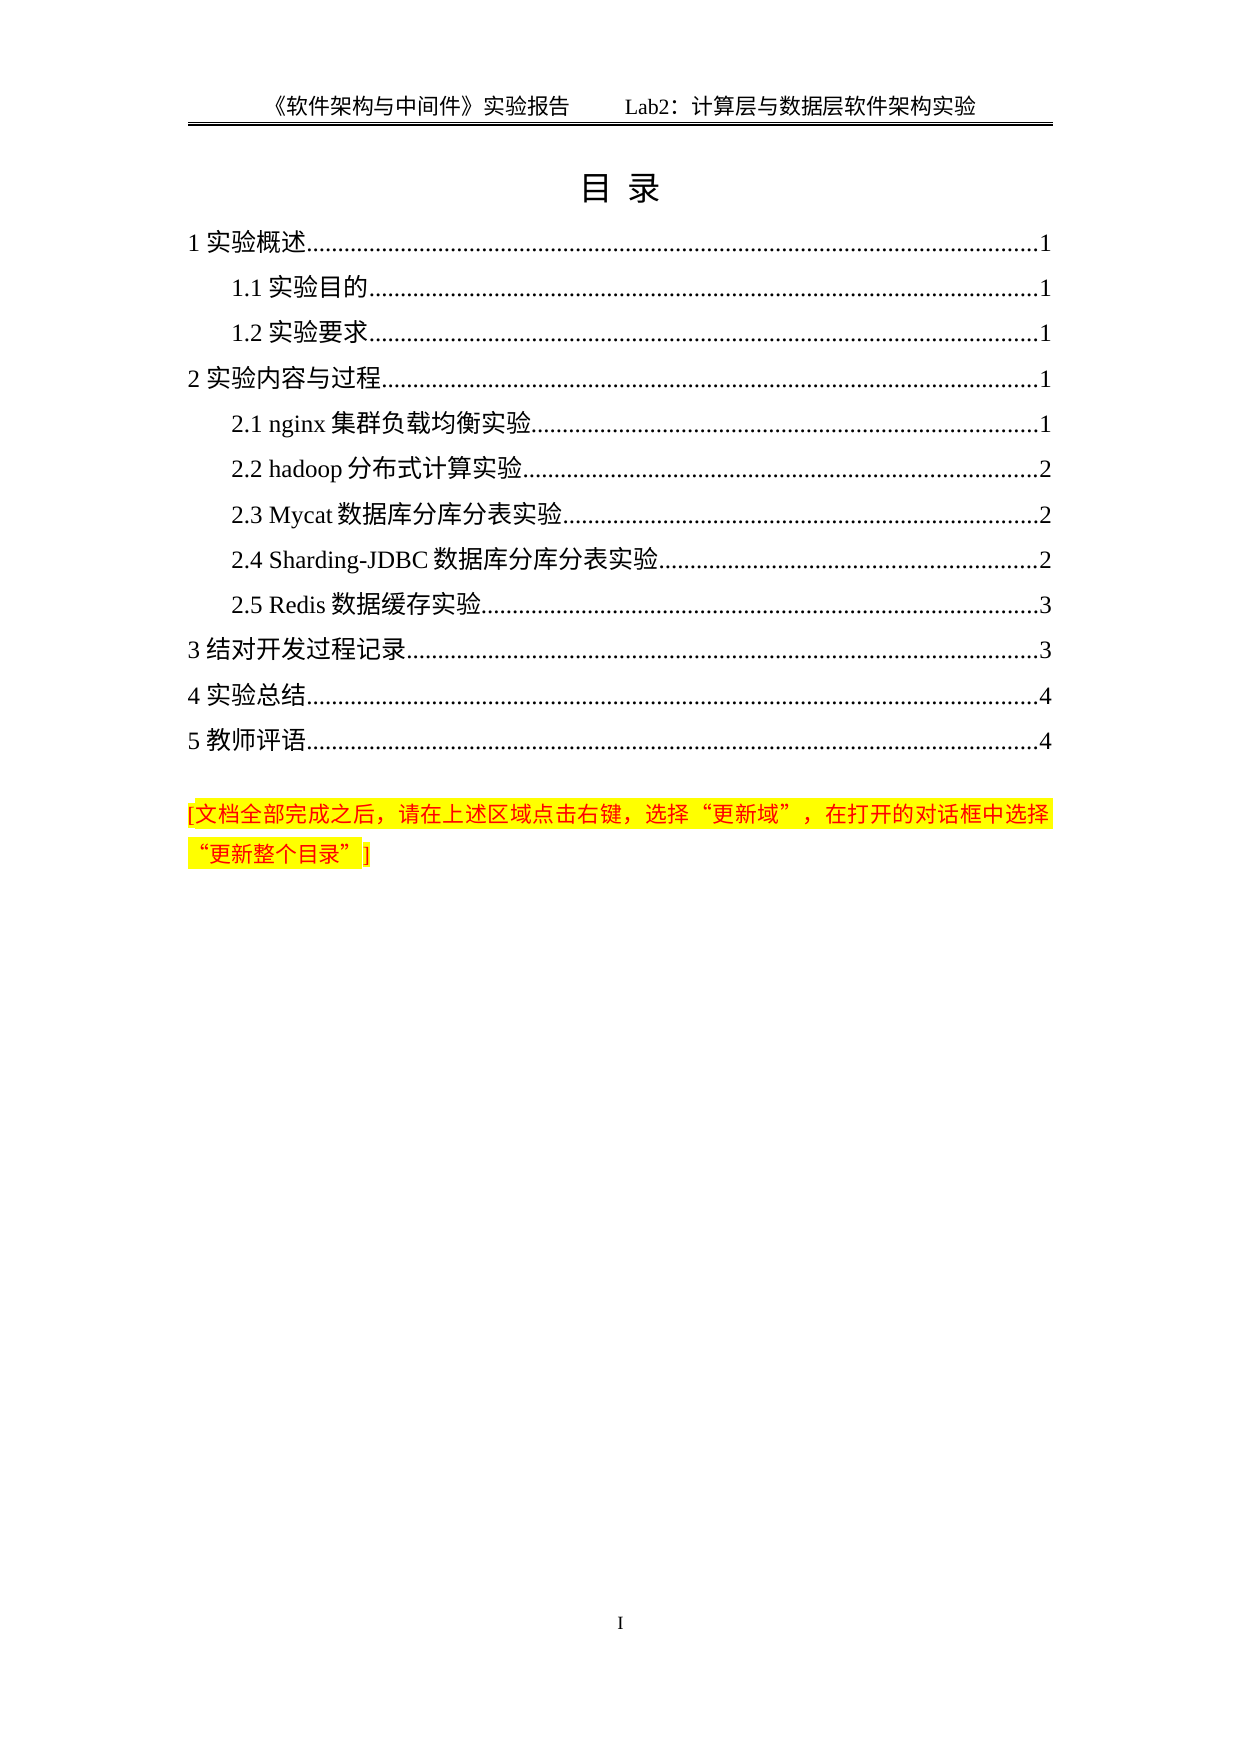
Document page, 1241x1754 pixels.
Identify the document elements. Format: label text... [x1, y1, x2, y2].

text 1.1 实验目的 1 [231, 267, 1053, 304]
text 2.2 hadoop分布式计算实验 2 [231, 449, 1053, 485]
text 2.1 nginx集群负载均衡实验 1 [231, 403, 1053, 440]
text 2 实验内容与过程 1 [187, 358, 1053, 394]
text 2.5 Redis数据缓存实验 3 [231, 585, 1053, 621]
text [文档全部完成之后，请在上述区域点击右键，选择“更新域”，在打开的对话框中选择“更新整个目录”] [187, 797, 1053, 869]
text 2.3 Mycat数据库分库分表实验 2 [231, 494, 1053, 530]
text 目 录 [187, 162, 1053, 210]
text 2.4 Sharding-JDBC数据库分库分表实验 2 [231, 539, 1053, 576]
text 1.2 实验要求 1 [231, 313, 1053, 349]
text 5 教师评语 4 [187, 721, 1053, 757]
text 3 结对开发过程记录 3 [187, 630, 1053, 666]
text 1 实验概述 1 [187, 222, 1053, 258]
text 4 实验总结 4 [187, 675, 1053, 712]
